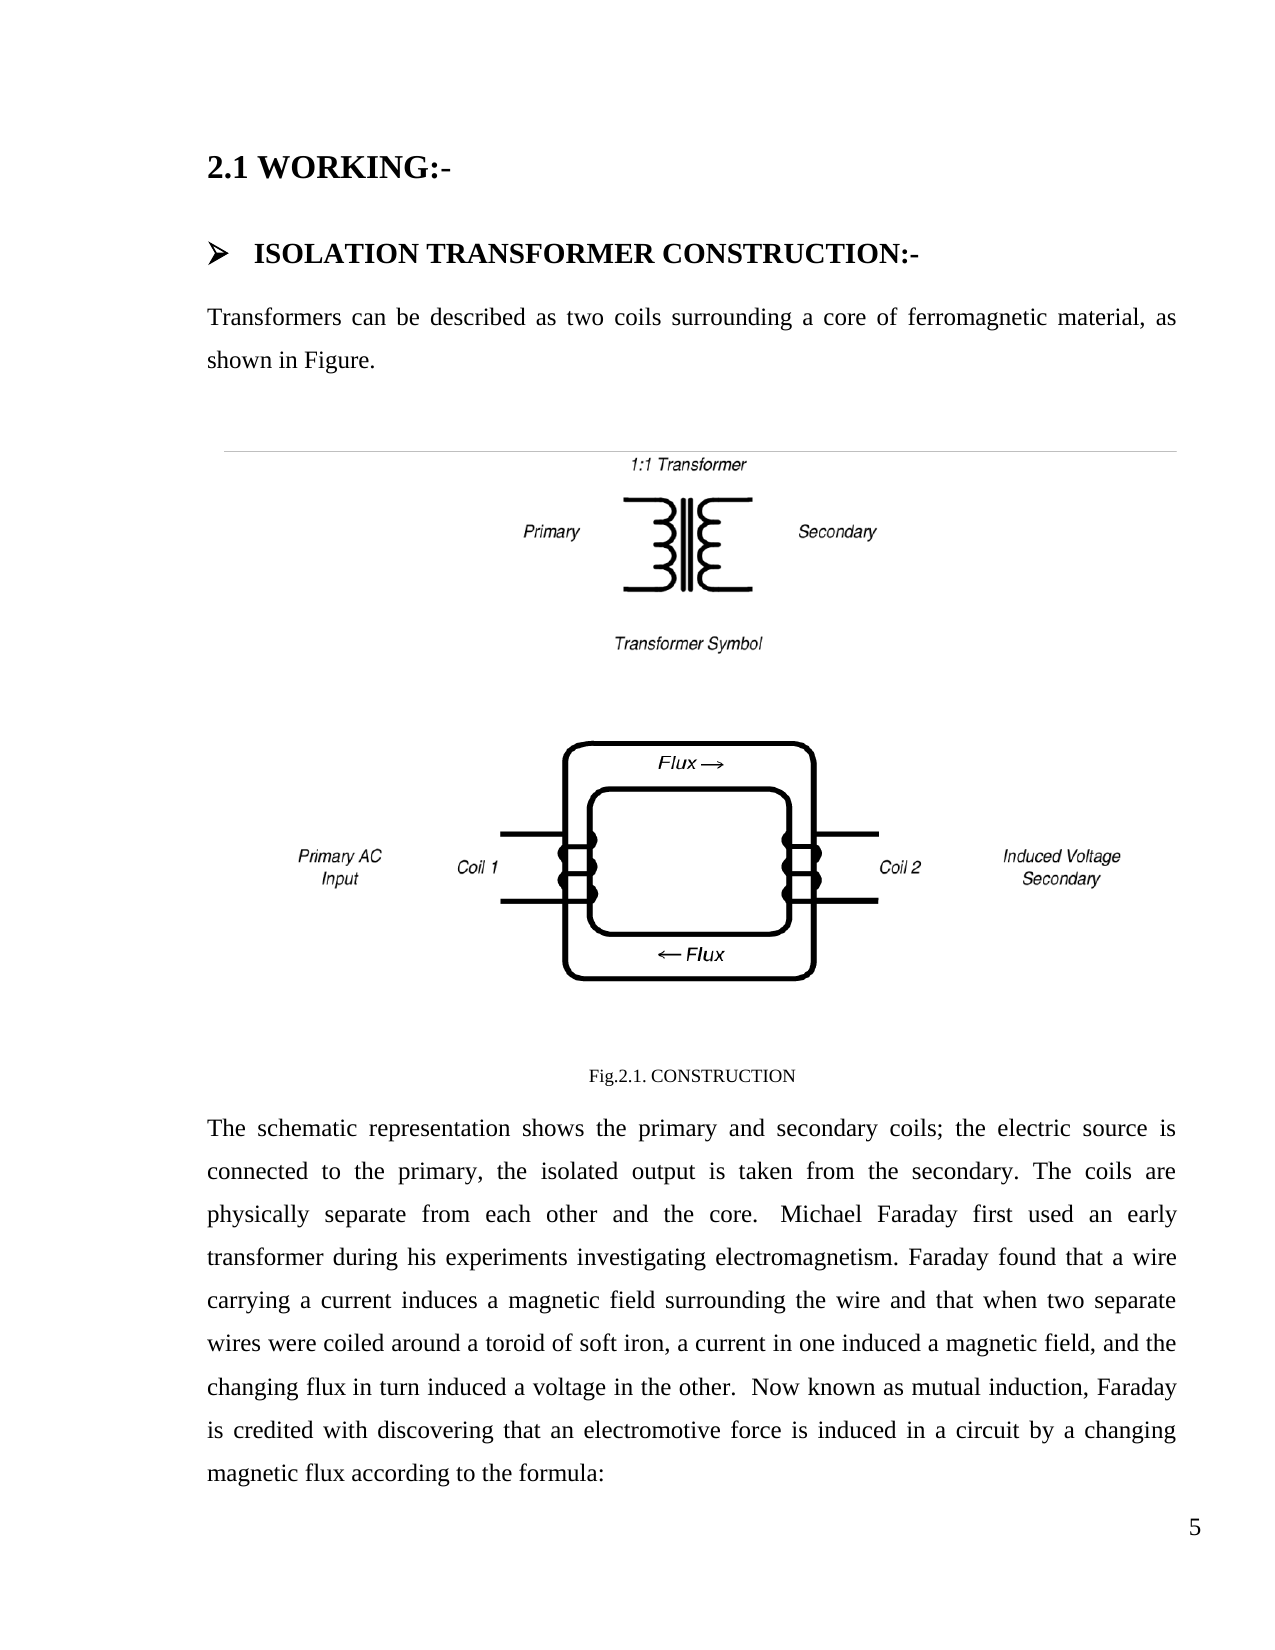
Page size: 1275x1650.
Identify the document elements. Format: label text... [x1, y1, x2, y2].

list ISOLATION TRANSFORMER CONSTRUCTION:- [207, 236, 1201, 270]
picture [206, 420, 1194, 1036]
text 2.1 WORKING:- [207, 148, 1201, 186]
text Transformers can be described as two coils surrounding a core of ferromagnetic material, as shown in Figure. [207, 302, 1178, 374]
text Fig.2.1. CONSTRUCTION [207, 1065, 1178, 1087]
text The schematic representation shows the primary and secondary coils; the electric source is connected to the primary, the isolated output is taken from the secondary. The coils are physically separate from each other and the core. Michael Faraday first used an early transformer during his experiments investigating electromagnetism. Faraday found that a wire carrying a current induces a magnetic field surrounding the wire and that when two separate wires were coiled around a toroid of soft iron, a current in one induced a magnetic field, and the changing flux in turn induced a voltage in the other. Now known as mutual induction, Faraday is credited with discovering that an electromotive force is induced in a circuit by a changing magnetic flux according to the formula: [207, 1113, 1178, 1487]
